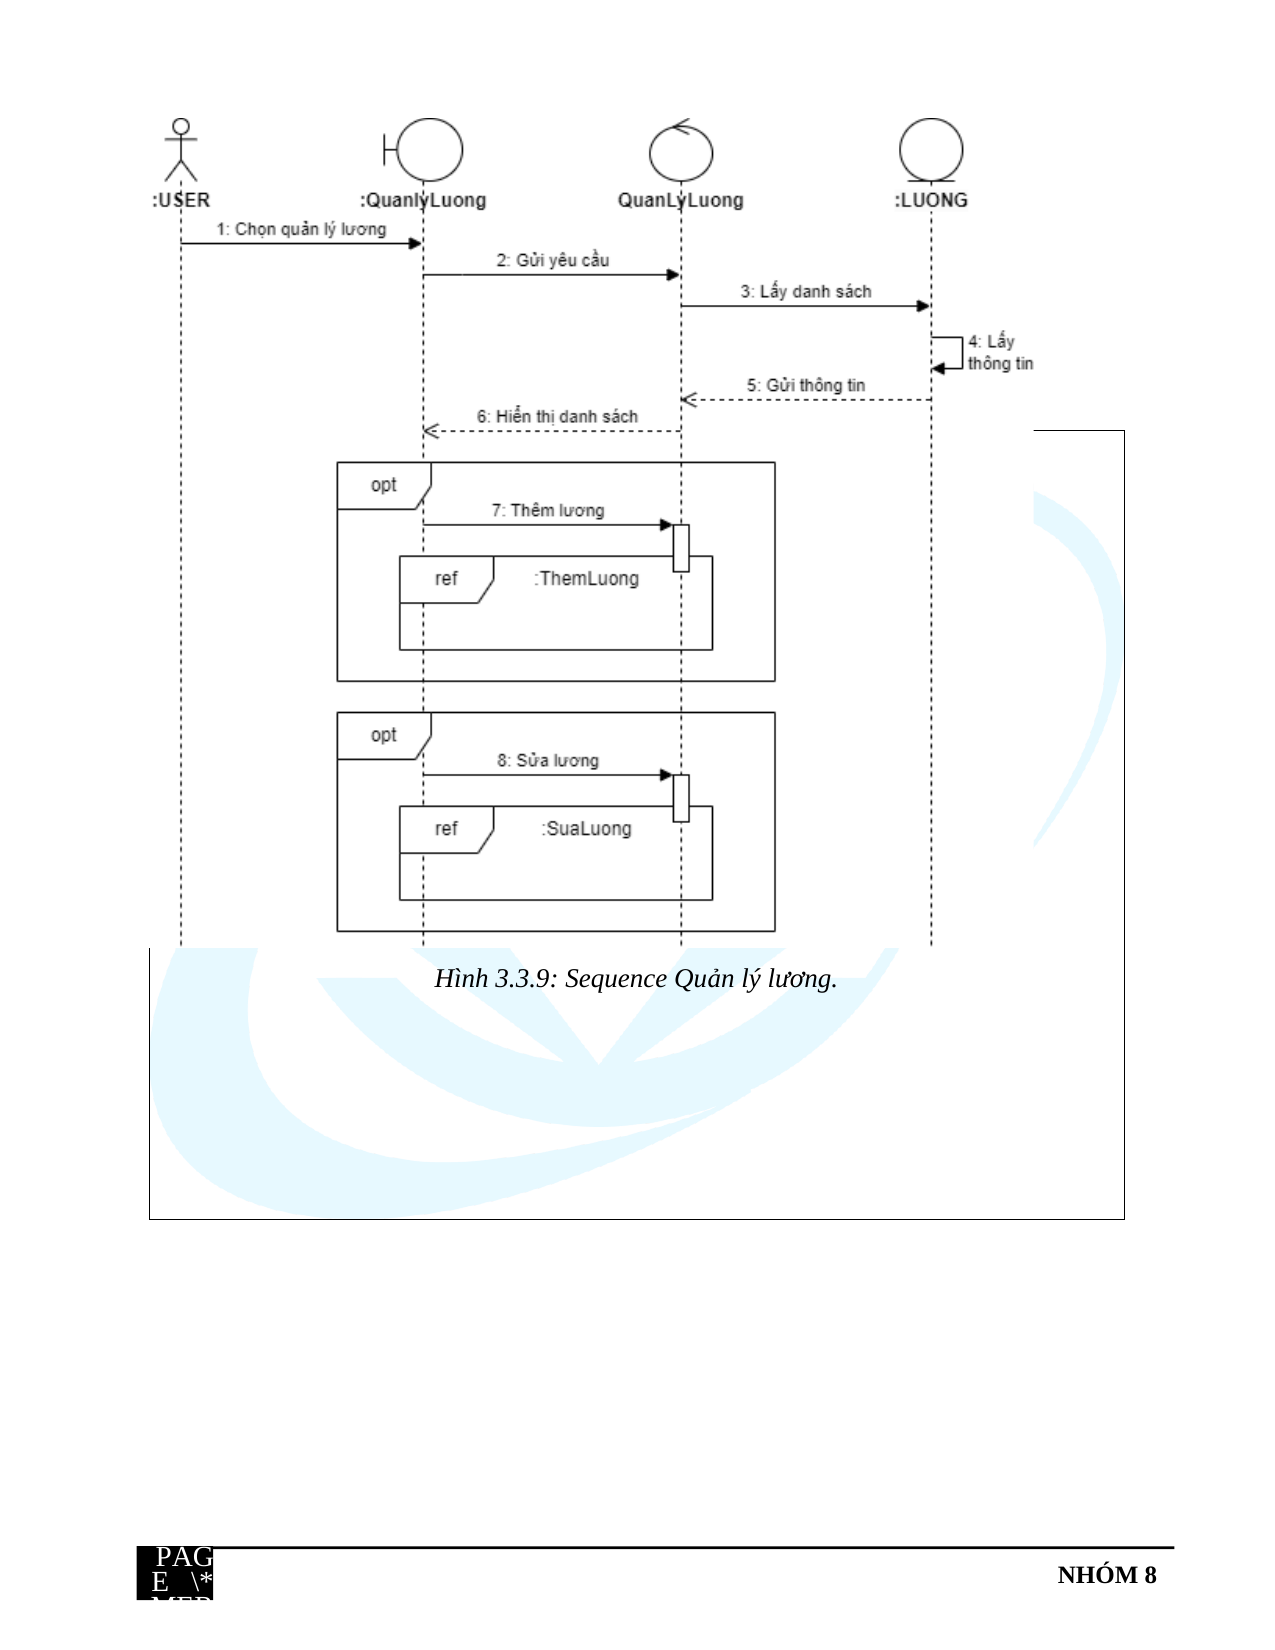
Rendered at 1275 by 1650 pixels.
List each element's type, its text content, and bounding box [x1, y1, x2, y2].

text Hình 3.3.9: Sequence Quản lý lương. [118, 962, 1157, 993]
picture [118, 118, 1034, 948]
